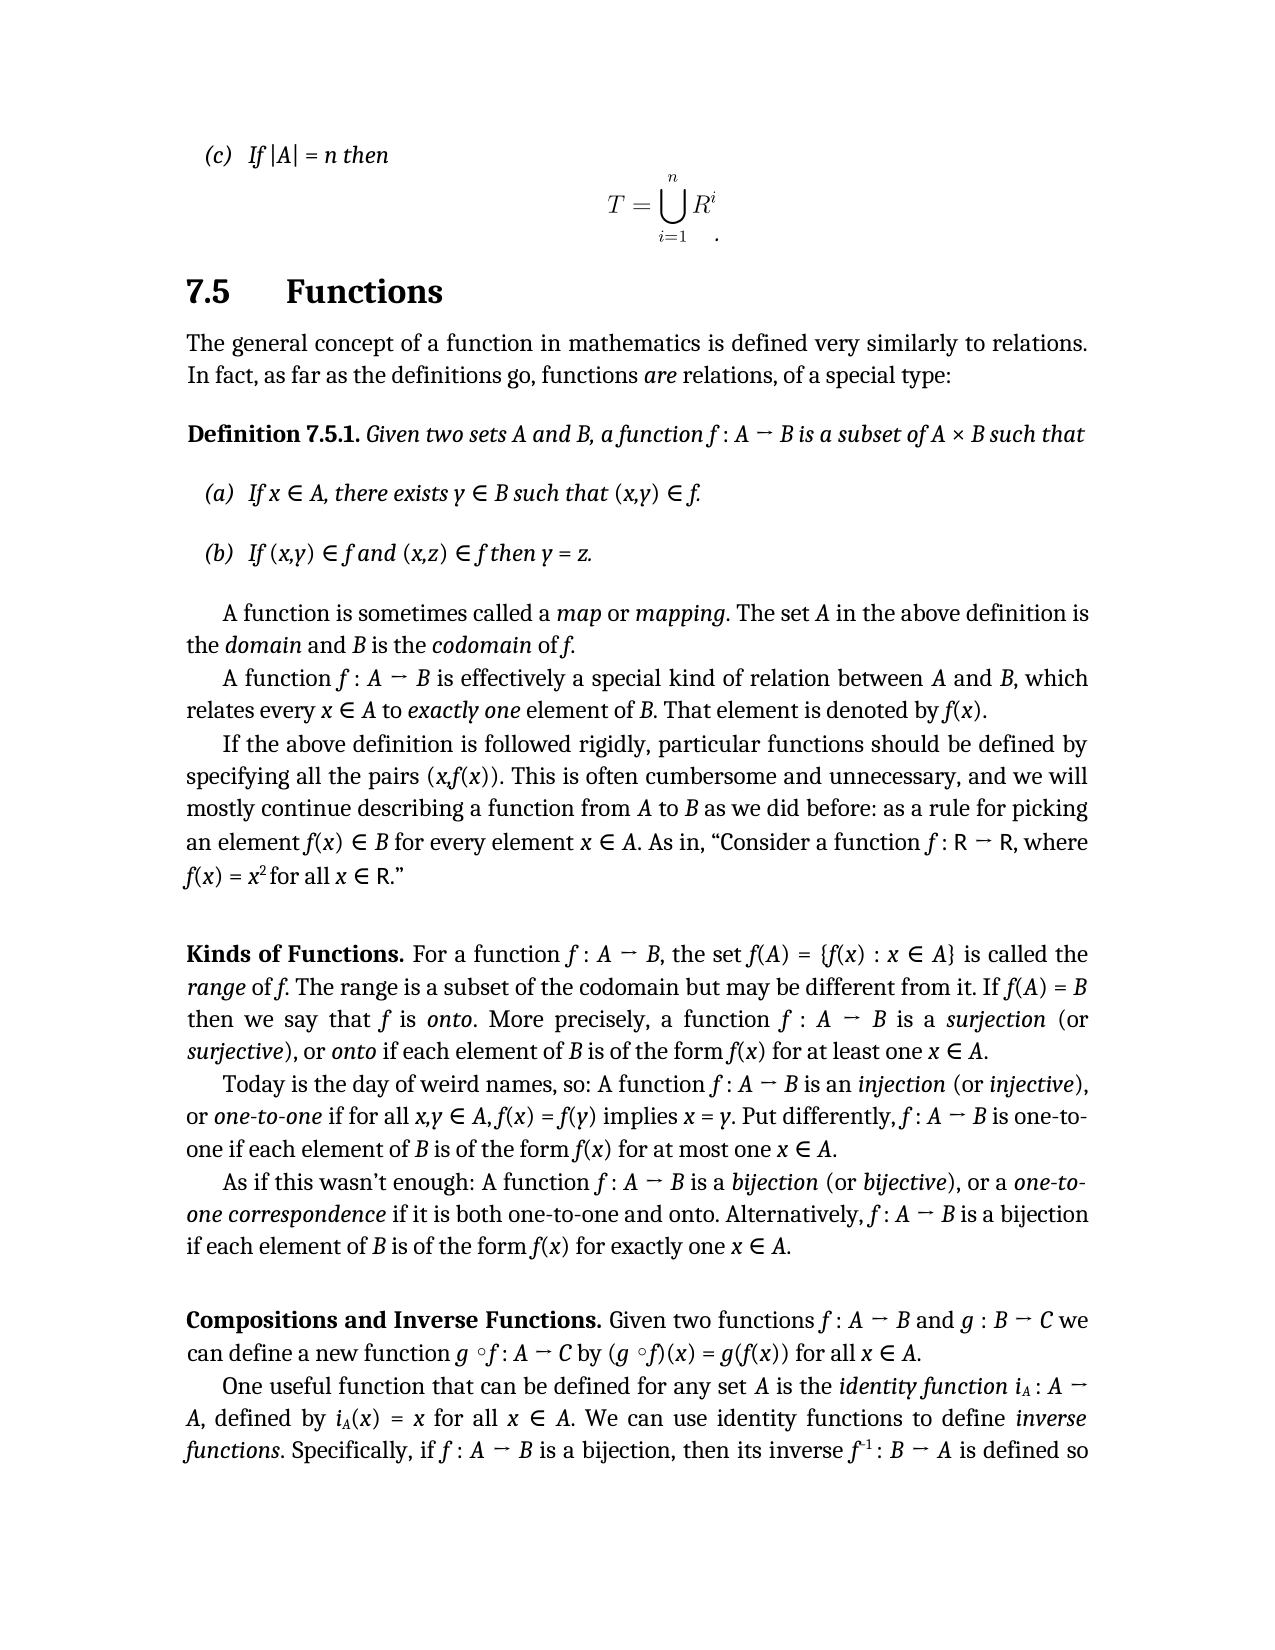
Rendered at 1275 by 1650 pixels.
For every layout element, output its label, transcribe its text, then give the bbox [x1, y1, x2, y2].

text A function is sometimes called a map or mapping. The set A in the above definition is the domain and B is the codomain of f. [186, 599, 1089, 659]
subtitle 7.5 Functions [186, 272, 1087, 312]
text If the above definition is followed rigidly, particular functions should be defined by specifying all the pairs (x,f(x)). This is often cumbersome and unnecessary, and we will mostly continue describing a function from A to B as we did before: as a rule for picking an element f(x) ∈ B for every element x ∈ A. As in, “Consider a function f : R → R, where f(x) = x2 for all x ∈ R.” [186, 729, 1089, 891]
list If x ∈ A, there exists y ∈ B such that (x,y) ∈ f. [203, 479, 1102, 508]
text Kinds of Functions. For a function f : A → B, the set f(A) = {f(x) : x ∈ A} is called the range of f. The range is a subset of the codomain but may be different from it. If f(A) = B then we say that f is onto. More precisely, a function f : A → B is a surjection (or surjective), or onto if each element of B is of the form f(x) for at least one x ∈ A. [186, 940, 1089, 1066]
text Definition 7.5.1. Given two sets A and B, a function f : A → B is a subset of A × B such that [187, 420, 1102, 449]
text The general concept of a function in mathematics is defined very similarly to relations. In fact, as far as the definitions go, functions are relations, of a special type: [186, 329, 1089, 390]
list If |A| = n then [203, 141, 1102, 170]
text Compositions and Inverse Functions. Given two functions f : A → B and g : B → C we can define a new function g ◦f : A → C by (g ◦f)(x) = g(f(x)) for all x ∈ A. [186, 1306, 1089, 1367]
text A function f : A → B is effectively a special kind of relation between A and B, which relates every x ∈ A to exactly one element of B. That element is denoted by f(x). [186, 664, 1089, 725]
text Today is the day of weird names, so: A function f : A → B is an injection (or injective), or one-to-one if for all x,y ∈ A, f(x) = f(y) implies x = y. Put differently, f : A → B is one-to-one if each element of B is of the form f(x) for at most one x ∈ A. [186, 1070, 1089, 1163]
list If (x,y) ∈ f and (x,z) ∈ f then y = z. [203, 539, 1102, 568]
text . [189, 173, 1141, 248]
text As if this wasn’t enough: A function f : A → B is a bijection (or bijective), or a one-to-one correspondence if it is both one-to-one and onto. Alternatively, f : A → B is a bijection if each element of B is of the form f(x) for exactly one x ∈ A. [186, 1168, 1089, 1261]
picture [607, 173, 716, 242]
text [186, 1372, 1089, 1465]
